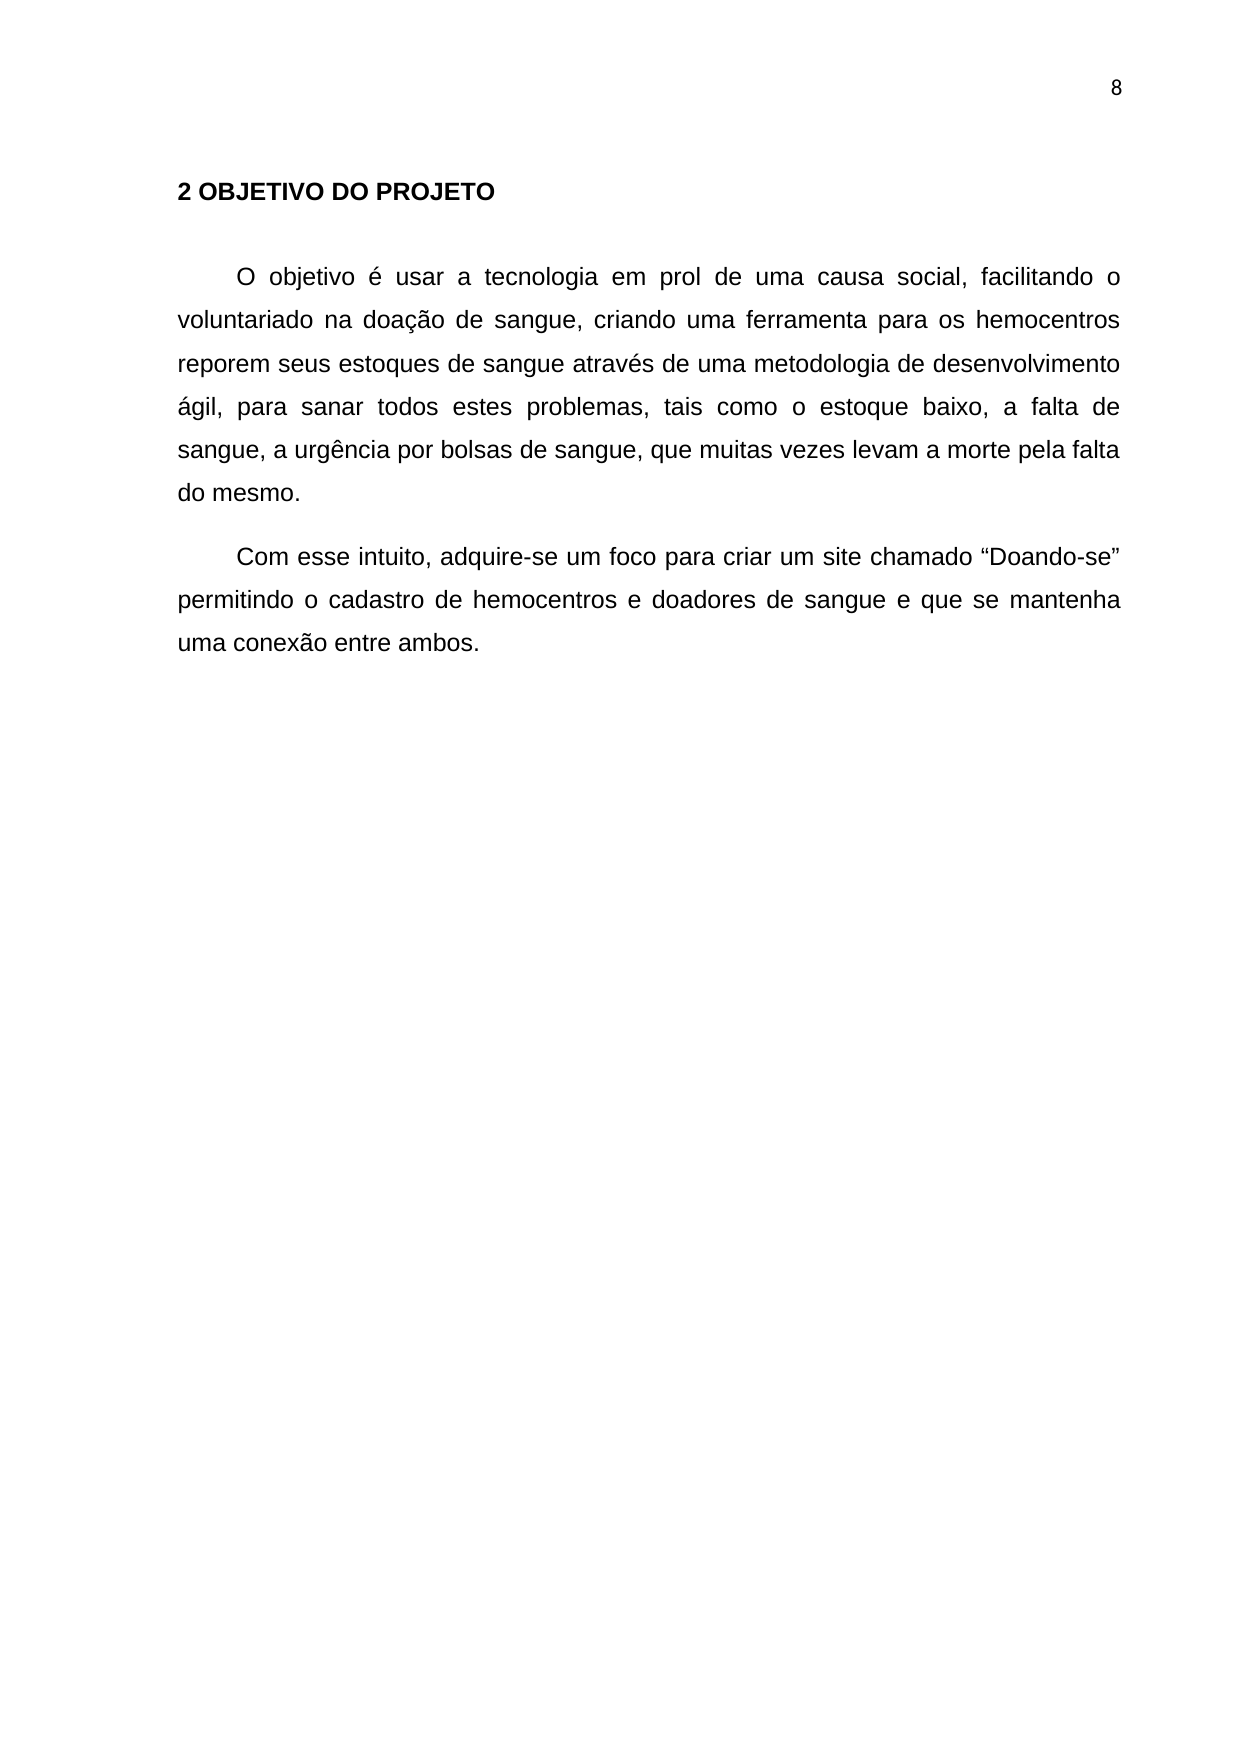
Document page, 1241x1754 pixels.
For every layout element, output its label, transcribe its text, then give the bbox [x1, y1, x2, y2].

text 2 OBJETIVO DO PROJETO [177, 177, 1122, 206]
text O objetivo é usar a tecnologia em prol de uma causa social, facilitando o voluntariado na doação de sangue, criando uma ferramenta para os hemocentros reporem seus estoques de sangue através de uma metodologia de desenvolvimento ágil, para sanar todos estes problemas, tais como o estoque baixo, a falta de sangue, a urgência por bolsas de sangue, que muitas vezes levam a morte pela falta do mesmo. [177, 262, 1122, 507]
text Com esse intuito, adquire-se um foco para criar um site chamado “Doando-se” permitindo o cadastro de hemocentros e doadores de sangue e que se mantenha uma conexão entre ambos. [177, 542, 1122, 657]
